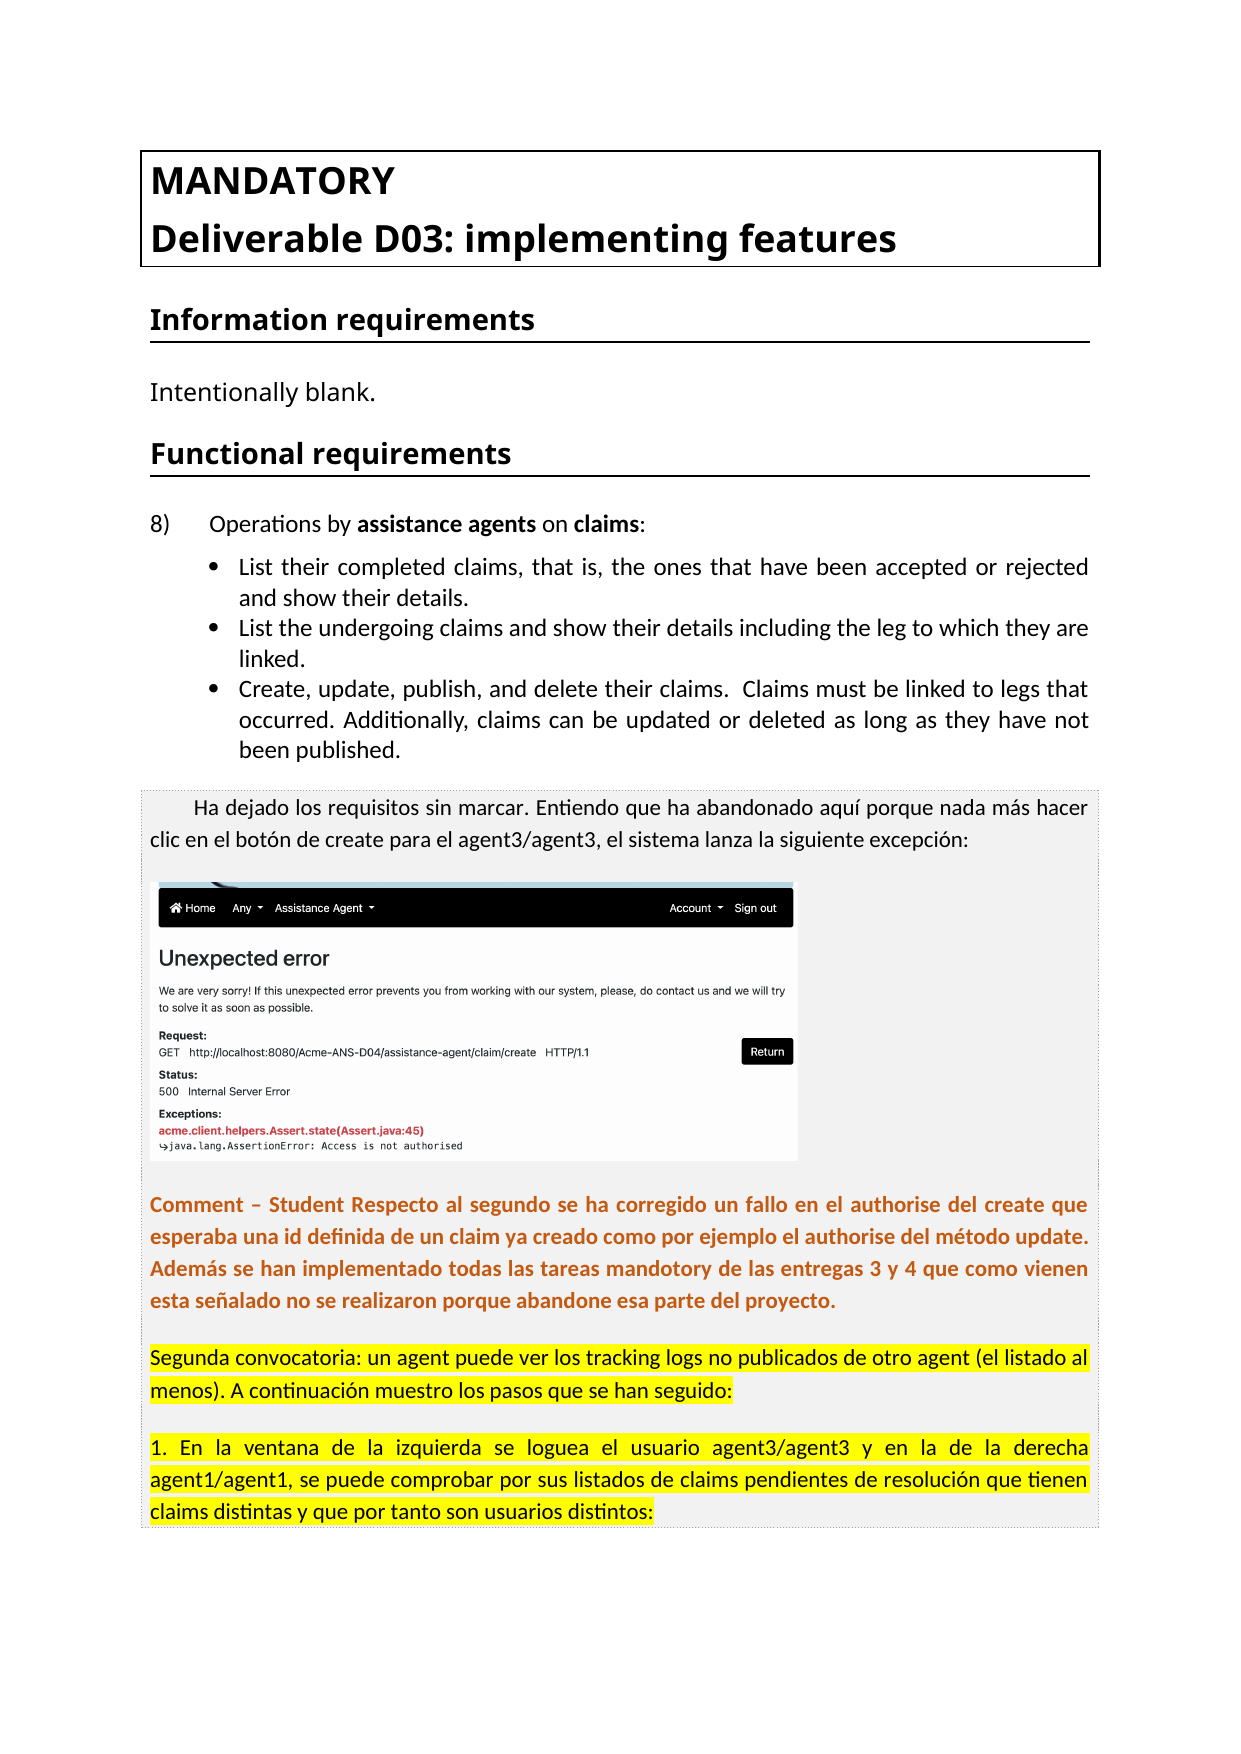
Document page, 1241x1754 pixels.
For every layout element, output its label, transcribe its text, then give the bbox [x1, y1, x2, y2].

subtitle MANDATORY Deliverable D03: implementing features [142, 152, 1098, 266]
subtitle Functional requirements [150, 433, 1090, 475]
text List the undergoing claims and show their details including the leg to which they are linked. [209, 612, 1090, 673]
text Segunda convocatoria: un agent puede ver los tracking logs no publicados de otro agent (el listado al menos). A continuación muestro los pasos que se han seguido: [141, 1340, 1099, 1404]
text 1. En la ventana de la izquierda se loguea el usuario agent3/agent3 y en la de la derecha agent1/agent1, se puede comprobar por sus listados de claims pendientes de resolución que tienen claims distintas y que por tanto son usuarios distintos: [141, 1430, 1099, 1528]
text Ha dejado los requisitos sin marcar. Entiendo que ha abandonado aquí porque nada más hacer clic en el botón de create para el agent3/agent3, el sistema lanza la siguiente excepción: [141, 790, 1099, 853]
text Create, update, publish, and delete their claims. Claims must be linked to legs that occurred. Additionally, claims can be updated or deleted as long as they have not been published. [209, 673, 1090, 765]
text Comment – Student Respecto al segundo se ha corregido un fallo en el authorise del create que esperaba una id definida de un claim ya creado como por ejemplo el authorise del método update. Además se han implementado todas las tareas mandotory de las entregas 3 y 4 que como vienen esta señalado no se realizaron porque abandone esa parte del proyecto. [141, 1187, 1099, 1314]
subtitle Information requirements [150, 299, 1090, 341]
text List their completed claims, that is, the ones that have been accepted or rejected and show their details. [209, 551, 1090, 612]
text Intentionally blank. [150, 374, 1090, 408]
picture [150, 882, 798, 1161]
text Operations by assistance agents on claims: [150, 508, 1090, 539]
